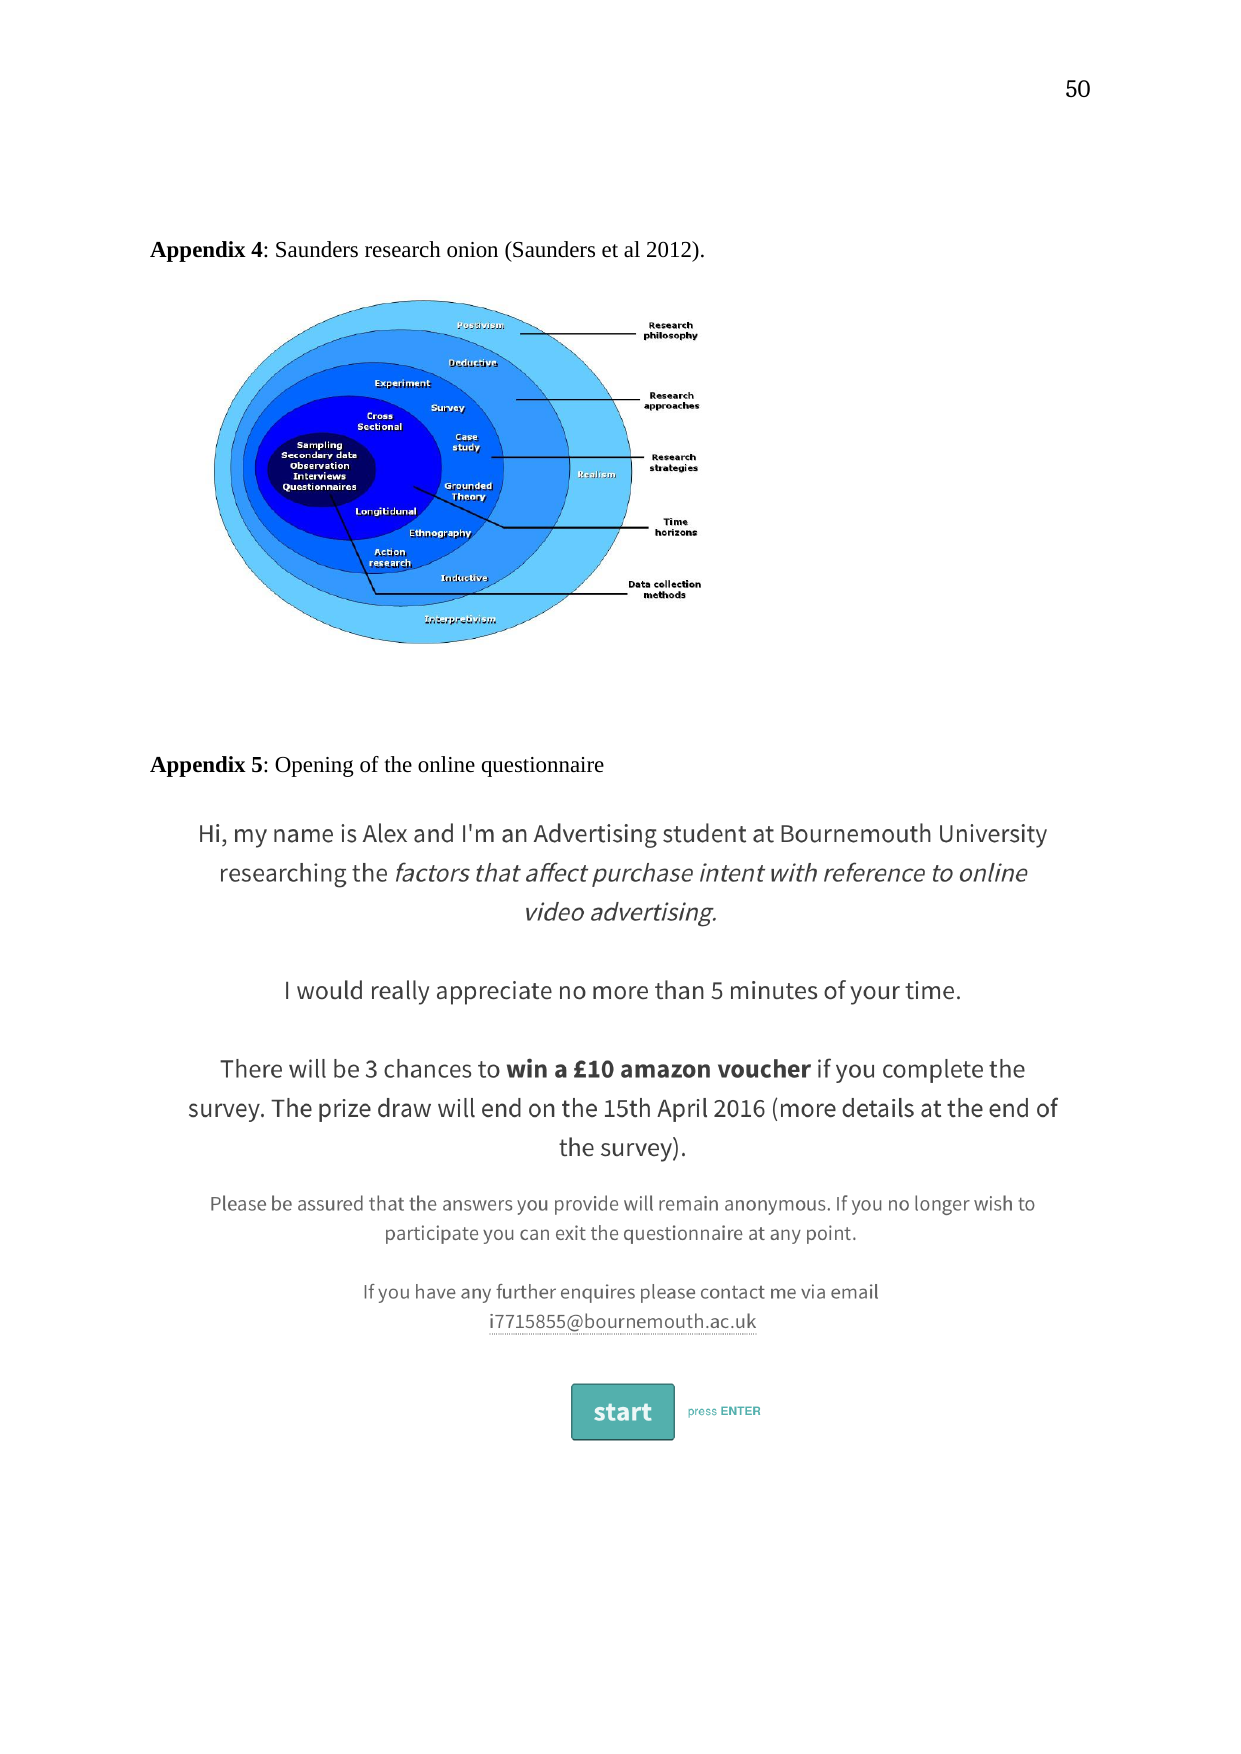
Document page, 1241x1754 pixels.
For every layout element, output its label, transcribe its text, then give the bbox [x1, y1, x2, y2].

text Appendix 5: Opening of the online questionnaire [150, 751, 1090, 778]
picture [158, 276, 735, 652]
text Appendix 4: Saunders research onion (Saunders et al 2012). [150, 236, 1090, 263]
picture [150, 806, 1090, 1452]
